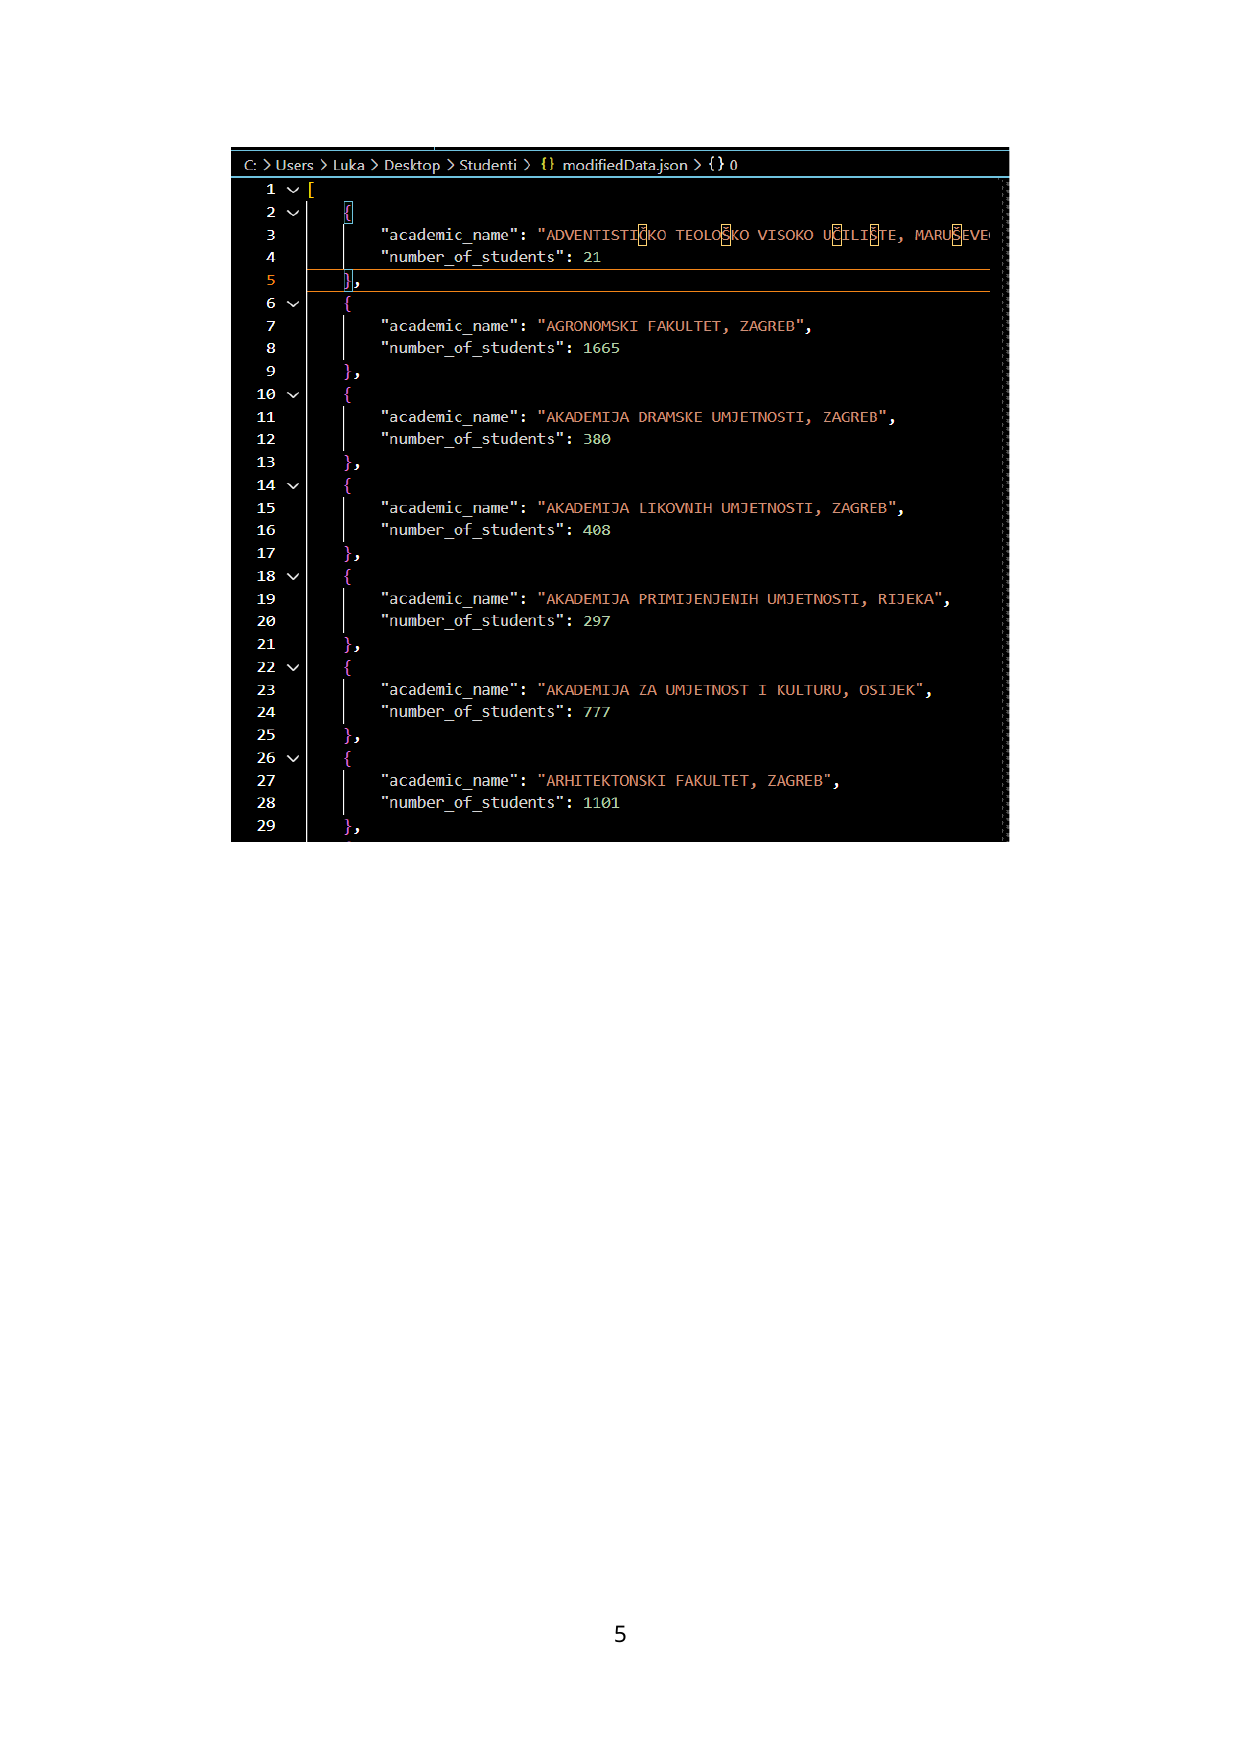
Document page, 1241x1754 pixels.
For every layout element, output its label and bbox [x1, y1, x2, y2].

picture [231, 147, 1010, 842]
